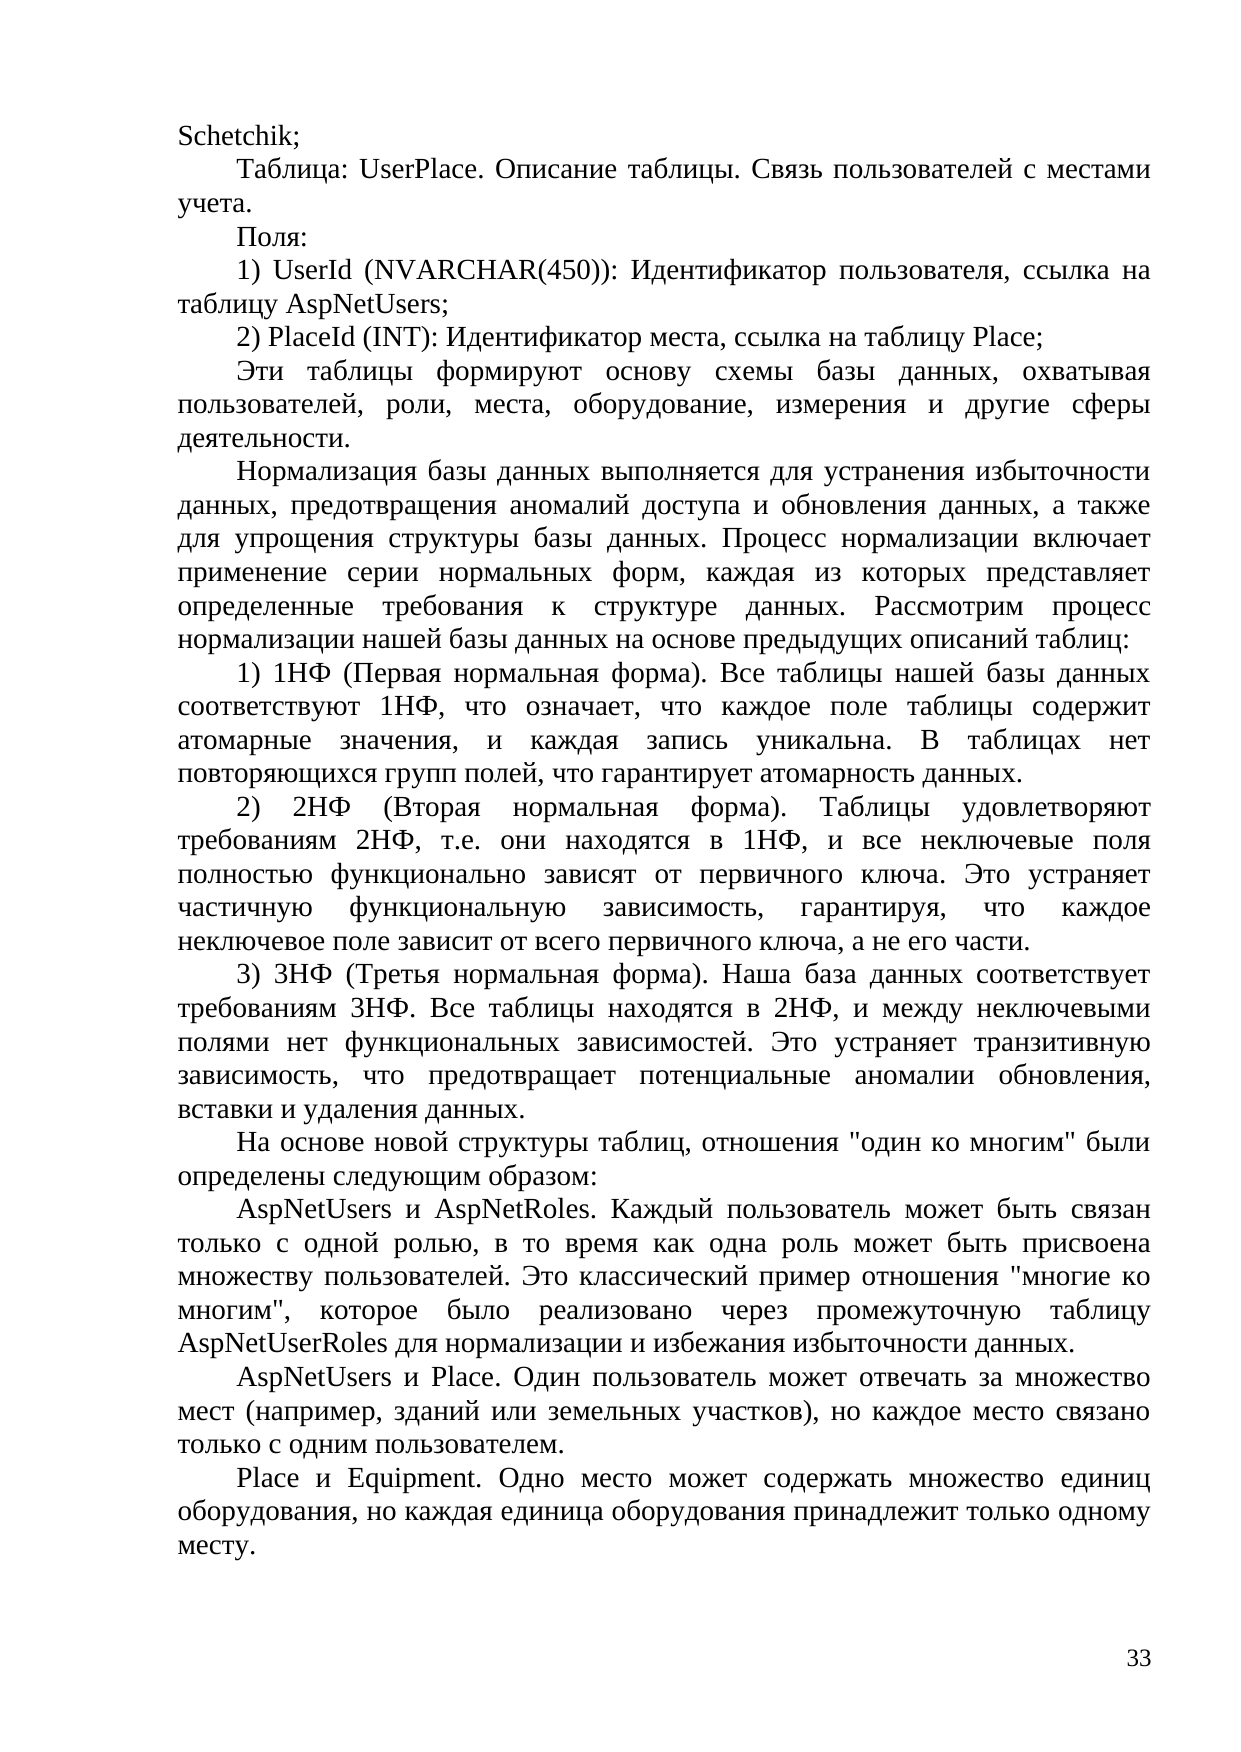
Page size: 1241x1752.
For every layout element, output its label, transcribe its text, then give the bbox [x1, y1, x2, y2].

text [177, 118, 1152, 152]
text Таблица: UserPlace. Описание таблицы. Связь пользователей с местами учета. [177, 152, 1152, 219]
text Нормализация базы данных выполняется для устранения избыточности данных, предотвращения аномалий доступа и обновления данных, а также для упрощения структуры базы данных. Процесс нормализации включает применение серии нормальных форм, каждая из которых представляет определенные требования к структуре данных. Рассмотрим процесс нормализации нашей базы данных на основе предыдущих описаний таблиц: [177, 453, 1152, 655]
text 3) 3НФ (Третья нормальная форма). Наша база данных соответствует требованиям 3НФ. Все таблицы находятся в 2НФ, и между неключевыми полями нет функциональных зависимостей. Это устраняет транзитивную зависимость, что предотвращает потенциальные аномалии обновления, вставки и удаления данных. [177, 957, 1152, 1124]
text AspNetUsers и AspNetRoles. Каждый пользователь может быть связан только с одной ролью, в то время как одна роль может быть присвоена множеству пользователей. Это классический пример отношения "многие ко многим", которое было реализовано через промежуточную таблицу AspNetUserRoles для нормализации и избежания избыточности данных. [177, 1191, 1152, 1359]
text На основе новой структуры таблиц, отношения "один ко многим" были определены следующим образом: [177, 1124, 1152, 1191]
text 2) 2НФ (Вторая нормальная форма). Таблицы удовлетворяют требованиям 2НФ, т.е. они находятся в 1НФ, и все неключевые поля полностью функционально зависят от первичного ключа. Это устраняет частичную функциональную зависимость, гарантируя, что каждое неключевое поле зависит от всего первичного ключа, а не его части. [177, 789, 1152, 957]
text 2) PlaceId (INT): Идентификатор места, ссылка на таблицу Place; [177, 319, 1152, 353]
text Поля: [177, 219, 1152, 252]
text 1) UserId (NVARCHAR(450)): Идентификатор пользователя, ссылка на таблицу AspNetUsers; [177, 252, 1152, 319]
text AspNetUsers и Place. Один пользователь может отвечать за множество мест (например, зданий или земельных участков), но каждое место связано только с одним пользователем. [177, 1359, 1152, 1460]
text 1) 1НФ (Первая нормальная форма). Все таблицы нашей базы данных соответствуют 1НФ, что означает, что каждое поле таблицы содержит атомарные значения, и каждая запись уникальна. В таблицах нет повторяющихся групп полей, что гарантирует атомарность данных. [177, 655, 1152, 789]
text Эти таблицы формируют основу схемы базы данных, охватывая пользователей, роли, места, оборудование, измерения и другие сферы деятельности. [177, 353, 1152, 453]
text Place и Equipment. Одно место может содержать множество единиц оборудования, но каждая единица оборудования принадлежит только одному месту. [177, 1460, 1152, 1560]
